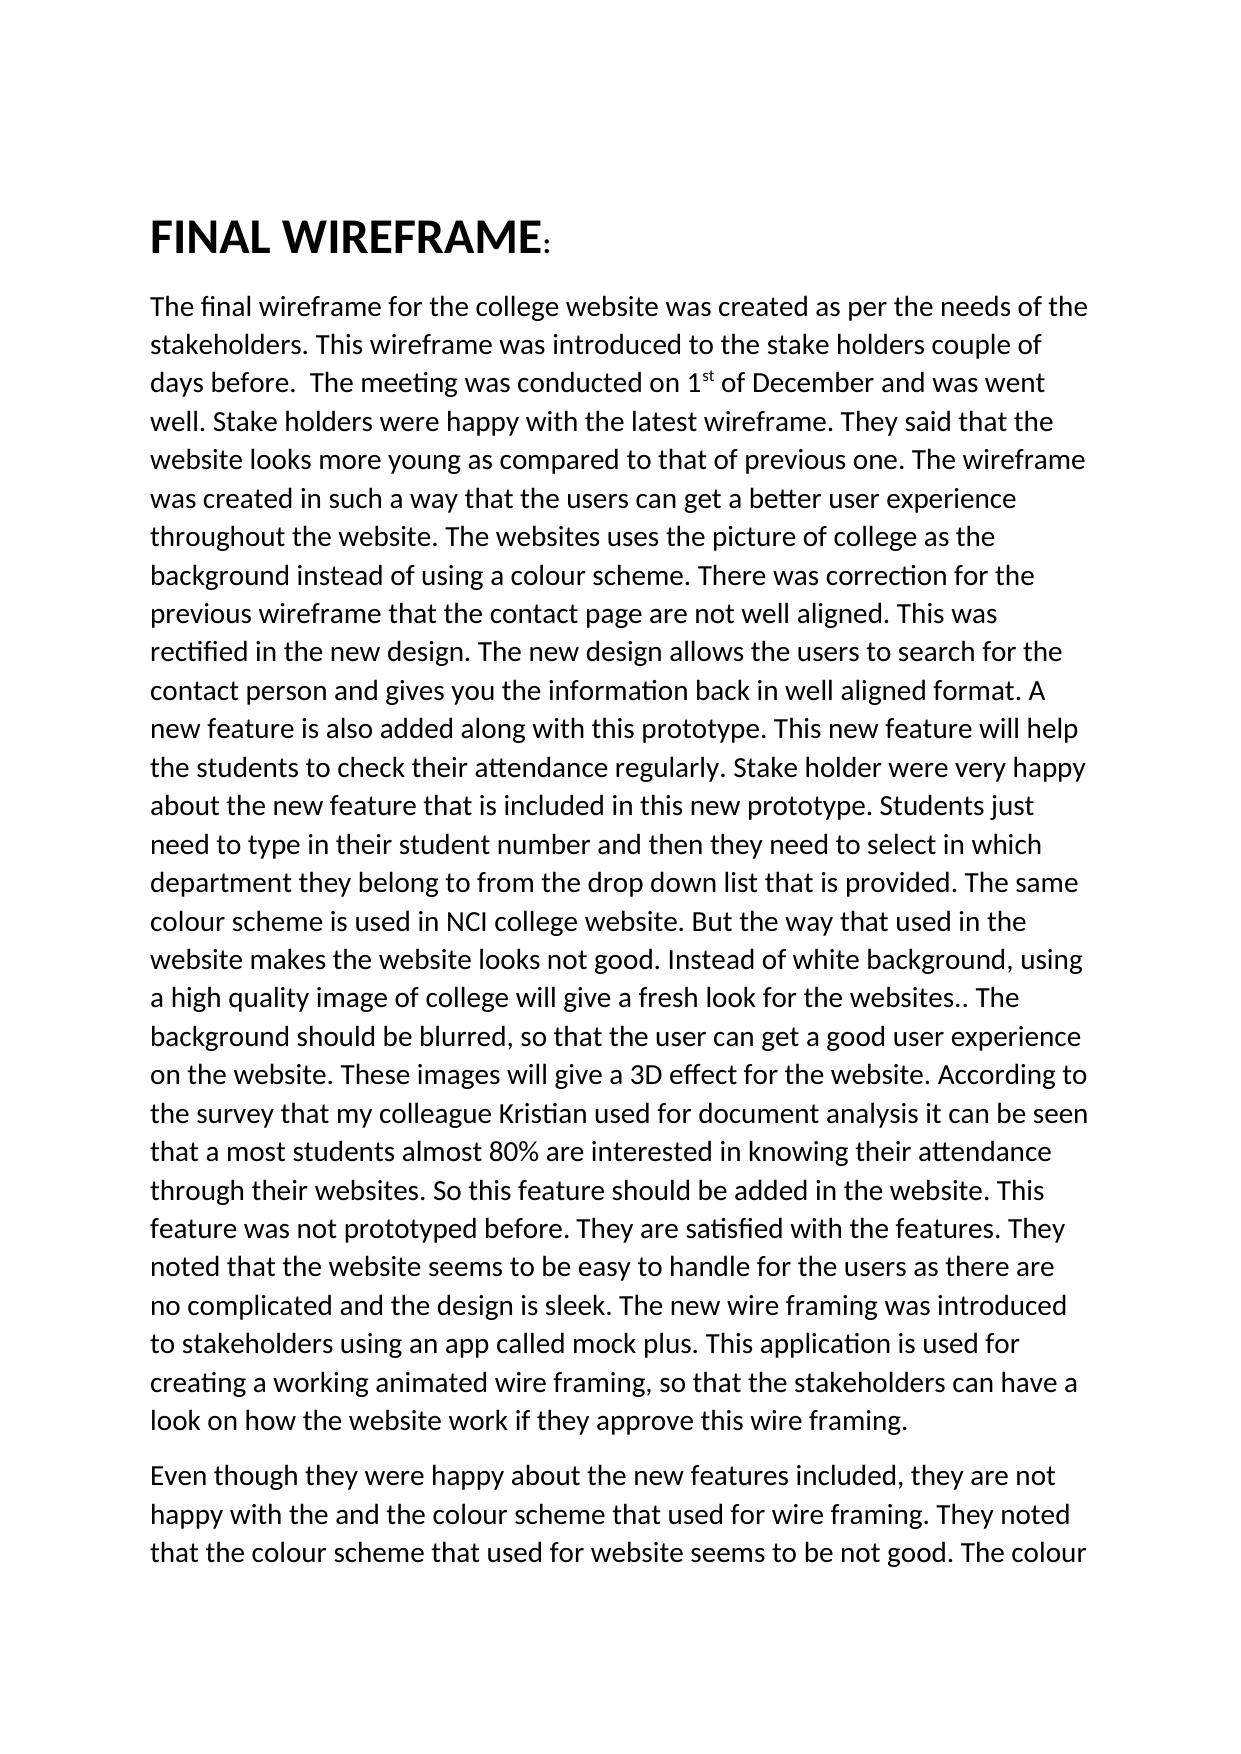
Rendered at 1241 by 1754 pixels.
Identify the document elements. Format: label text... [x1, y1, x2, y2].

text The final wireframe for the college website was created as per the needs of the stakeholders. This wireframe was introduced to the stake holders couple of days before. The meeting was conducted on 1st of December and was went well. Stake holders were happy with the latest wireframe. They said that the website looks more young as compared to that of previous one. The wireframe was created in such a way that the users can get a better user experience throughout the website. The websites uses the picture of college as the background instead of using a colour scheme. There was correction for the previous wireframe that the contact page are not well aligned. This was rectified in the new design. The new design allows the users to search for the contact person and gives you the information back in well aligned format. A new feature is also added along with this prototype. This new feature will help the students to check their attendance regularly. Stake holder were very happy about the new feature that is included in this new prototype. Students just need to type in their student number and then they need to select in which department they belong to from the drop down list that is provided. The same colour scheme is used in NCI college website. But the way that used in the website makes the website looks not good. Instead of white background, using a high quality image of college will give a fresh look for the websites.. The background should be blurred, so that the user can get a good user experience on the website. These images will give a 3D effect for the website. According to the survey that my colleague Kristian used for document analysis it can be seen that a most students almost 80% are interested in knowing their attendance through their websites. So this feature should be added in the website. This feature was not prototyped before. They are satisfied with the features. They noted that the website seems to be easy to handle for the users as there are no complicated and the design is sleek. The new wire framing was introduced to stakeholders using an app called mock plus. This application is used for creating a working animated wire framing, so that the stakeholders can have a look on how the website work if they approve this wire framing. [150, 288, 1090, 1438]
text FINAL WIREFRAME: [150, 205, 1090, 266]
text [150, 1457, 1090, 1570]
